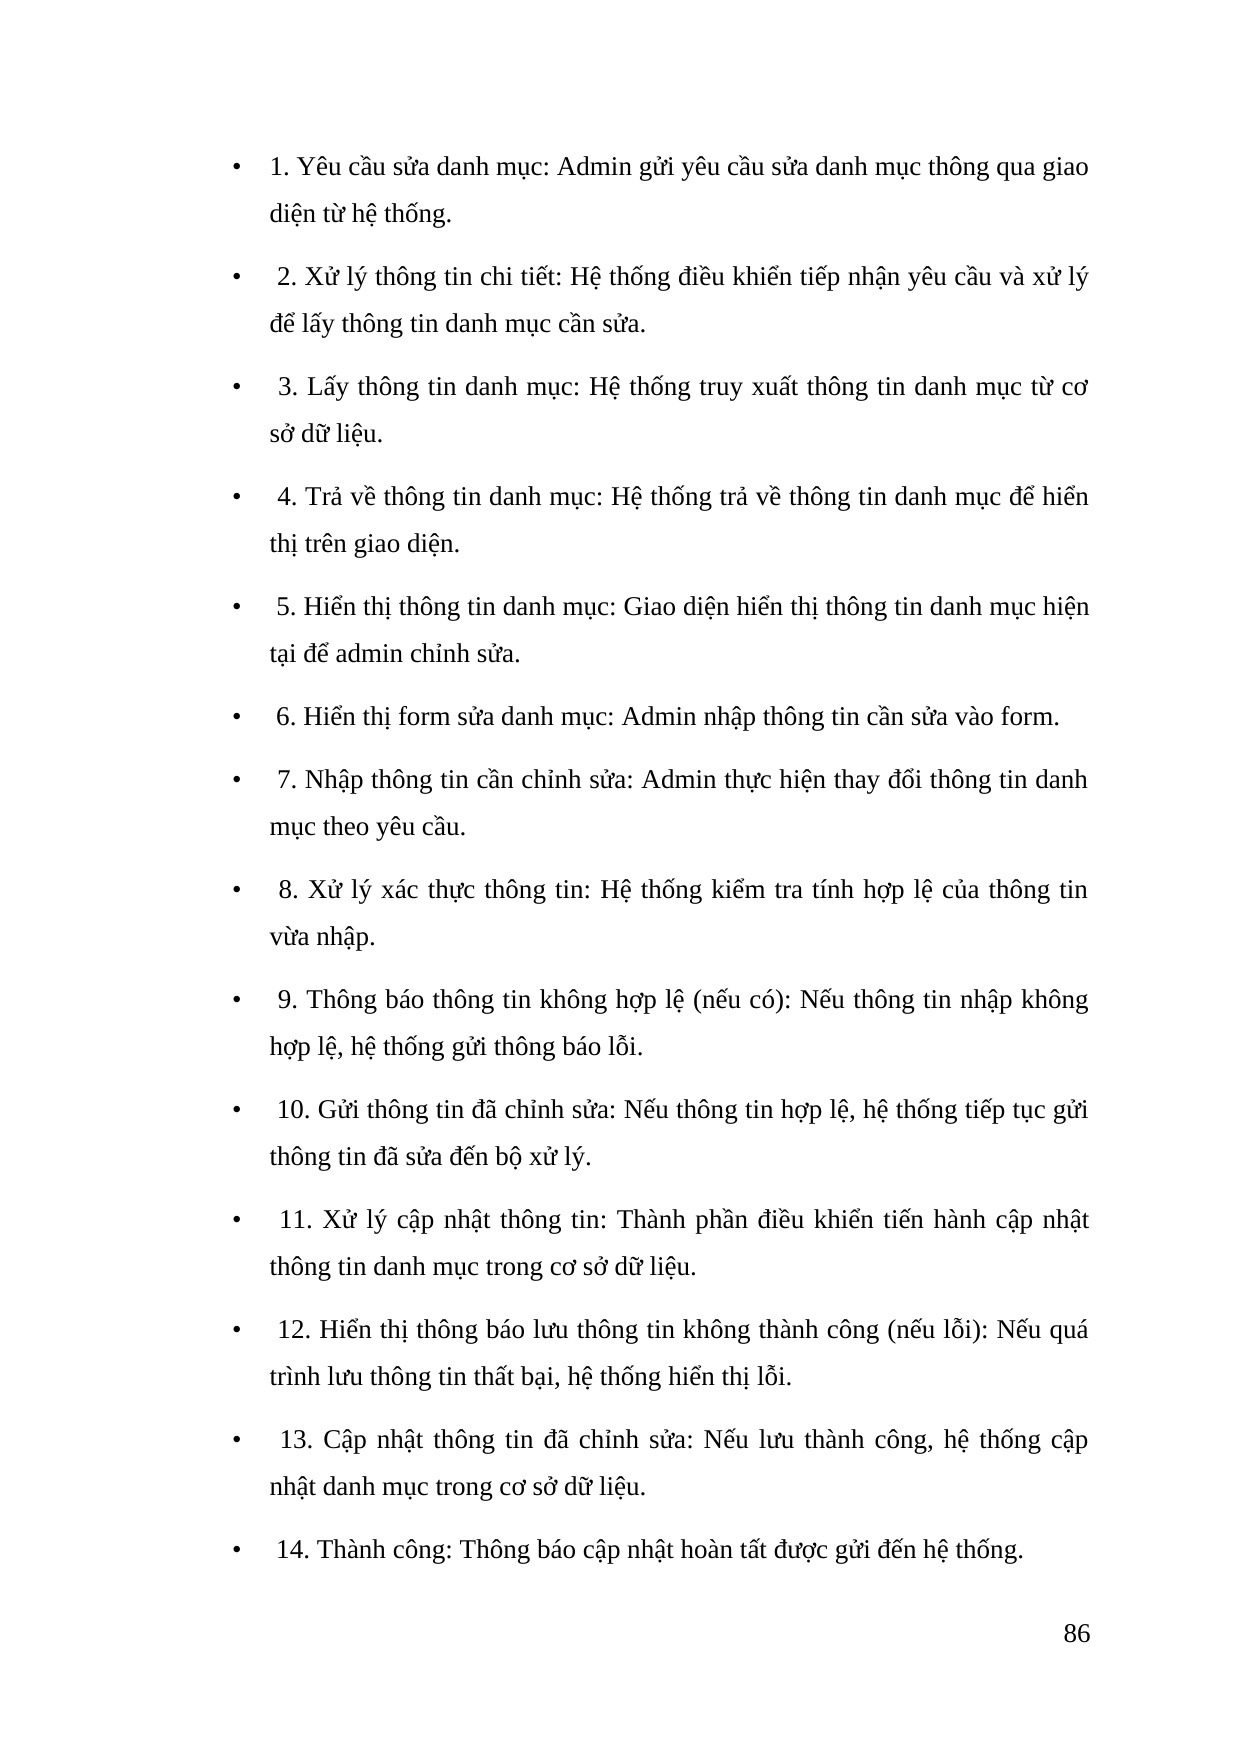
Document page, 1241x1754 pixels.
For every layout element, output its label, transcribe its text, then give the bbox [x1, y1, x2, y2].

list 3. Lấy thông tin danh mục: Hệ thống truy xuất thông tin danh mục từ cơ sở dữ liệu. [232, 370, 1090, 448]
list 5. Hiển thị thông tin danh mục: Giao diện hiển thị thông tin danh mục hiện tại để admin chỉnh sửa. [232, 590, 1090, 668]
list 9. Thông báo thông tin không hợp lệ (nếu có): Nếu thông tin nhập không hợp lệ, hệ thống gửi thông báo lỗi. [232, 983, 1090, 1061]
list 6. Hiển thị form sửa danh mục: Admin nhập thông tin cần sửa vào form. [232, 700, 1090, 731]
list 2. Xử lý thông tin chi tiết: Hệ thống điều khiển tiếp nhận yêu cầu và xử lý để lấy thông tin danh mục cần sửa. [232, 260, 1090, 338]
list 12. Hiển thị thông báo lưu thông tin không thành công (nếu lỗi): Nếu quá trình lưu thông tin thất bại, hệ thống hiển thị lỗi. [232, 1313, 1090, 1391]
list 11. Xử lý cập nhật thông tin: Thành phần điều khiển tiến hành cập nhật thông tin danh mục trong cơ sở dữ liệu. [232, 1203, 1090, 1281]
list 13. Cập nhật thông tin đã chỉnh sửa: Nếu lưu thành công, hệ thống cập nhật danh mục trong cơ sở dữ liệu. [232, 1423, 1090, 1501]
list 10. Gửi thông tin đã chỉnh sửa: Nếu thông tin hợp lệ, hệ thống tiếp tục gửi thông tin đã sửa đến bộ xử lý. [232, 1093, 1090, 1171]
list 8. Xử lý xác thực thông tin: Hệ thống kiểm tra tính hợp lệ của thông tin vừa nhập. [232, 873, 1090, 951]
list 7. Nhập thông tin cần chỉnh sửa: Admin thực hiện thay đổi thông tin danh mục theo yêu cầu. [232, 763, 1090, 841]
list 4. Trả về thông tin danh mục: Hệ thống trả về thông tin danh mục để hiển thị trên giao diện. [232, 480, 1090, 558]
list 1. Yêu cầu sửa danh mục: Admin gửi yêu cầu sửa danh mục thông qua giao diện từ hệ thống. [232, 150, 1090, 228]
list 14. Thành công: Thông báo cập nhật hoàn tất được gửi đến hệ thống. [232, 1533, 1090, 1564]
